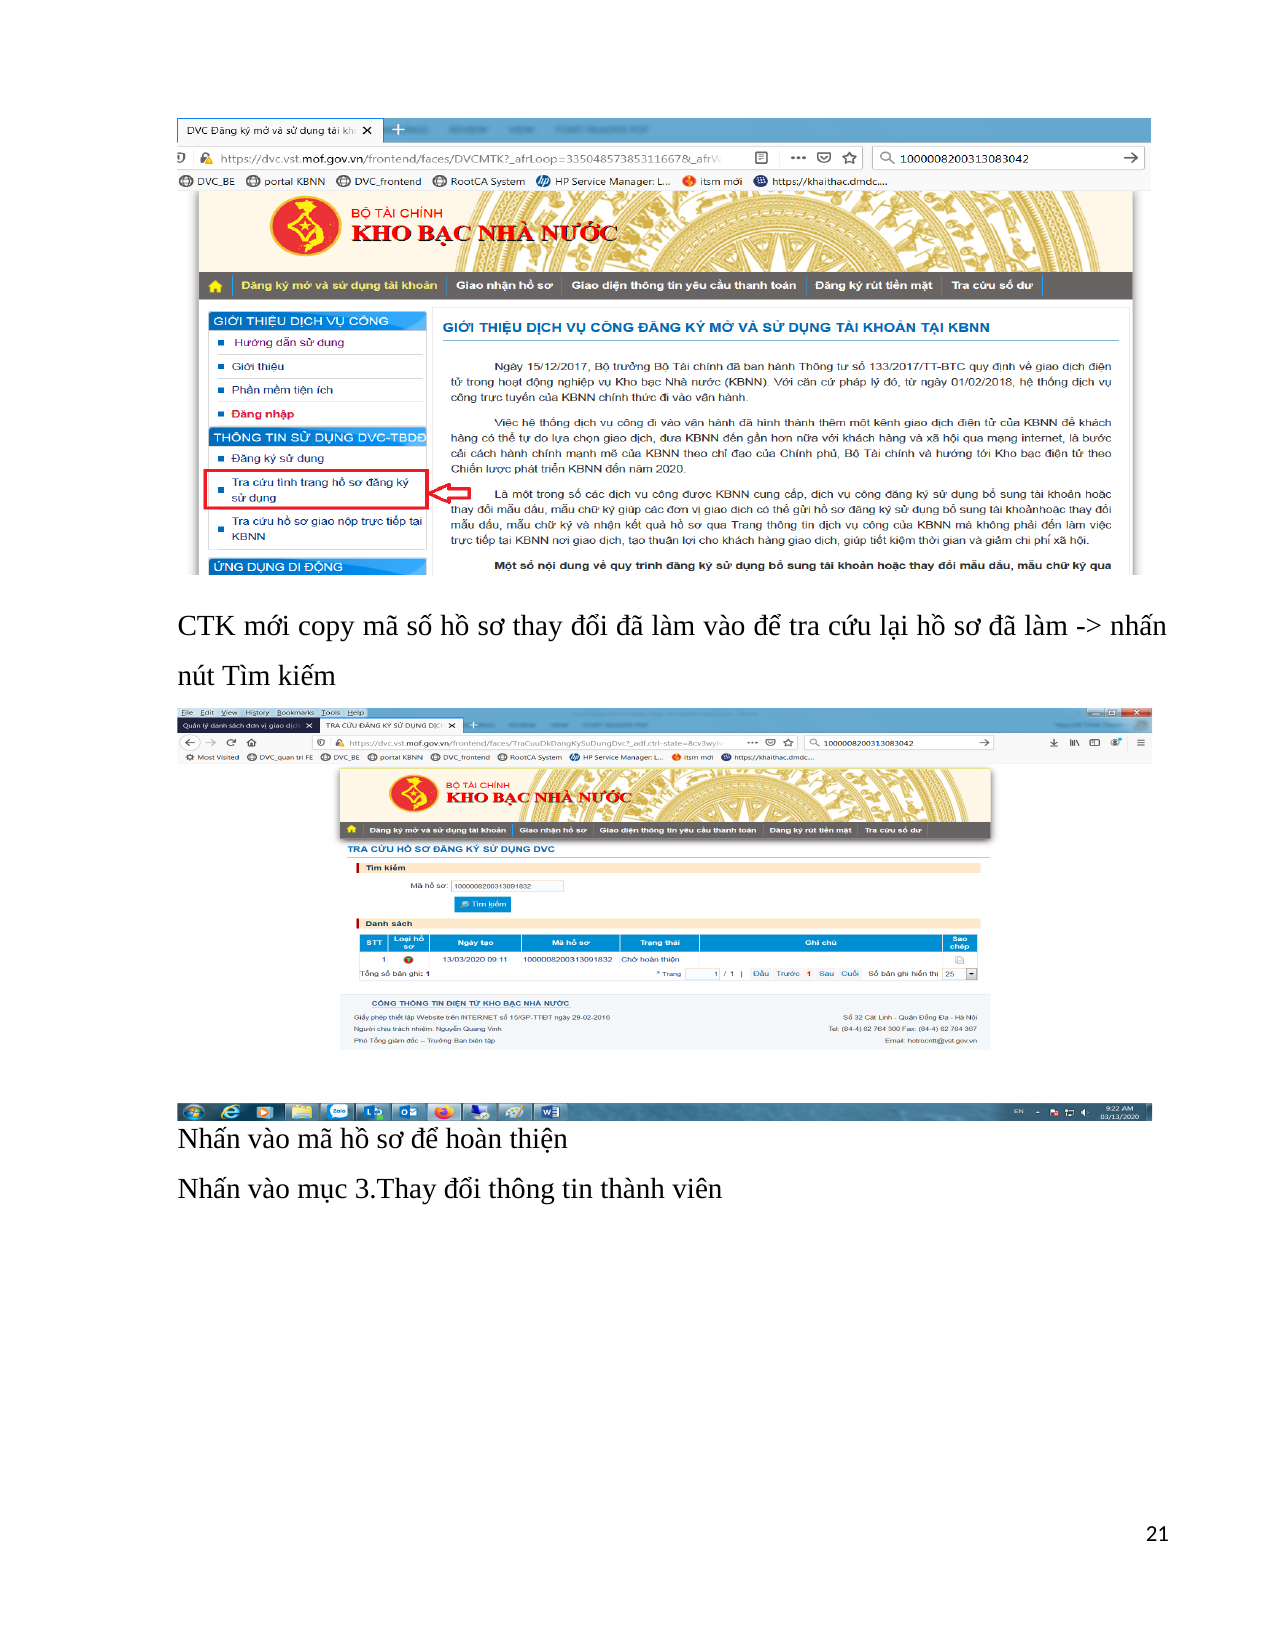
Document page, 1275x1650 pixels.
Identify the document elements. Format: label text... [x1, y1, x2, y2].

text CTK mới copy mã số hồ sơ thay đổi đã làm vào để tra cứu lại hồ sơ đã làm -> nhấn nút Tìm kiếm [177, 608, 1169, 692]
text Nhấn vào mục 3.Thay đổi thông tin thành viên [177, 1171, 1169, 1205]
picture [177, 118, 1151, 575]
picture [177, 708, 1153, 1121]
text Nhấn vào mã hồ sơ để hoàn thiện [177, 1121, 1169, 1154]
